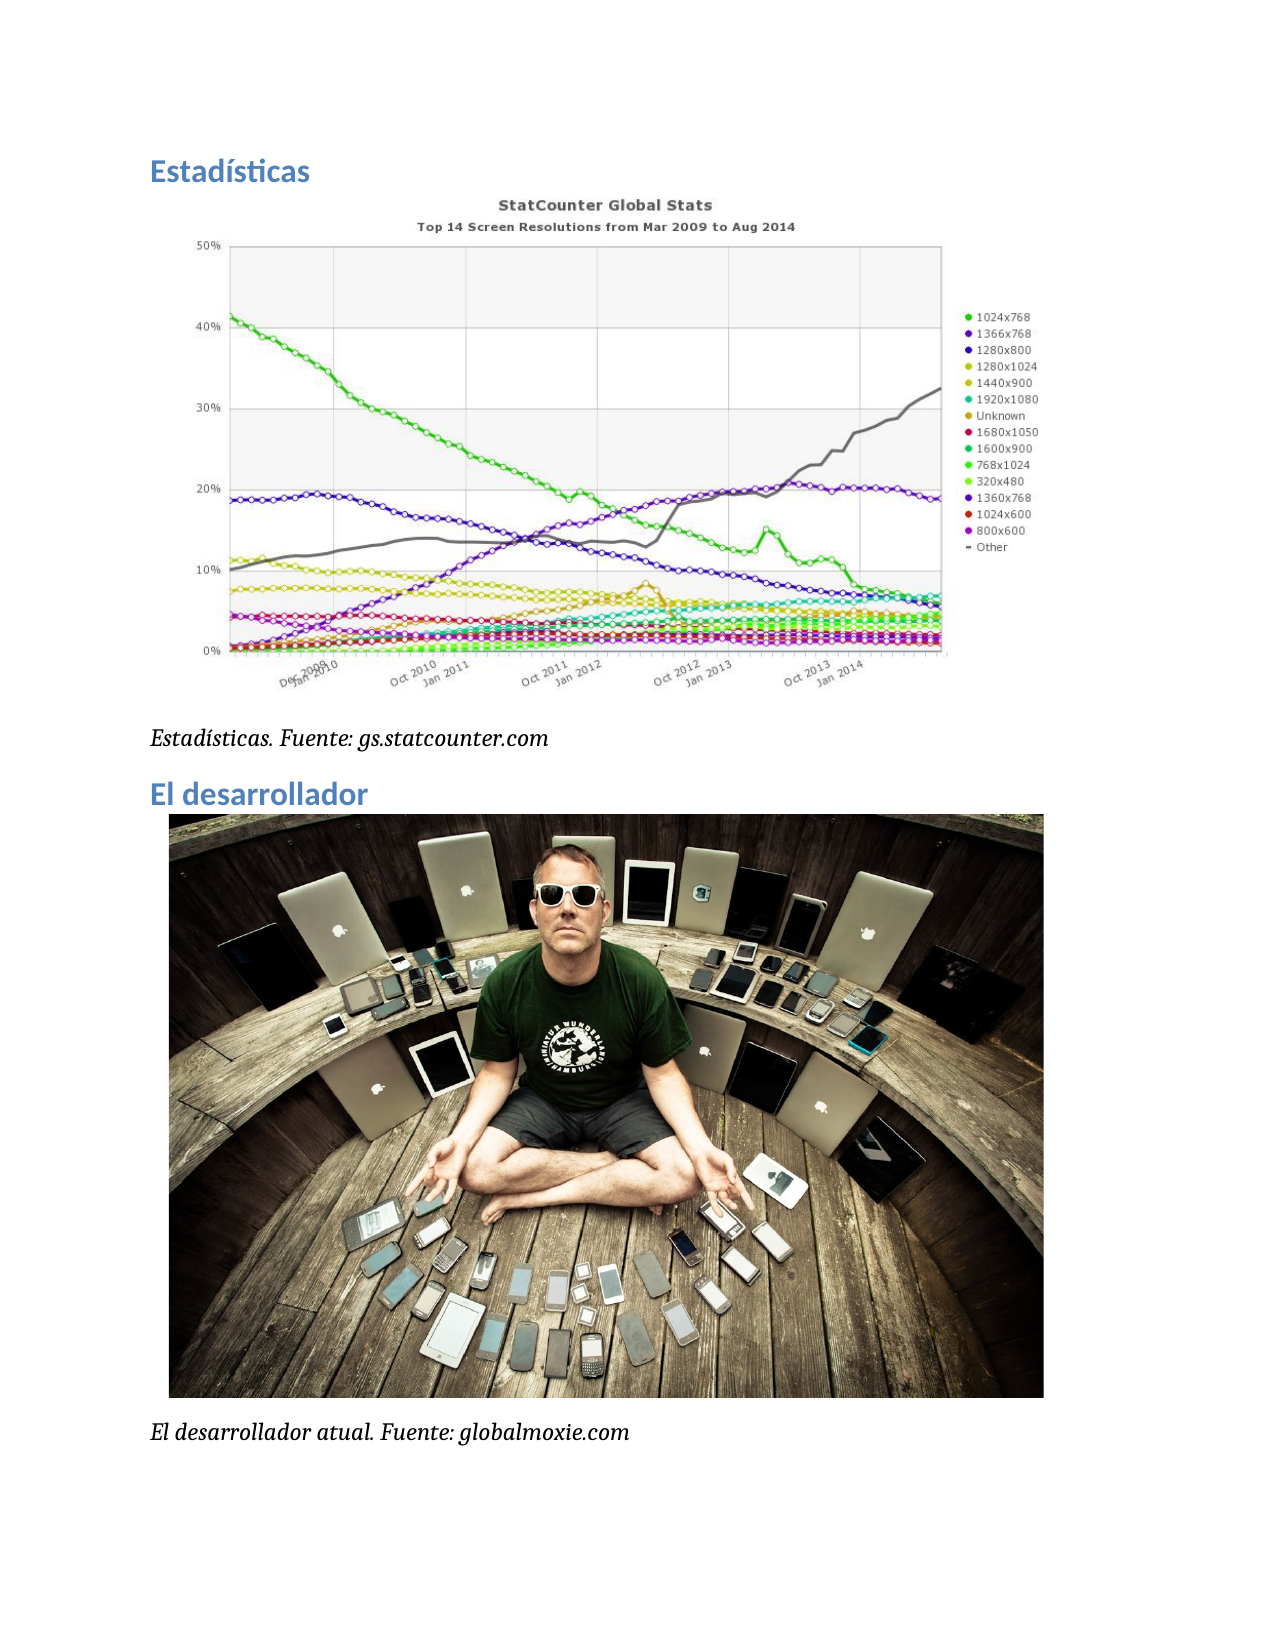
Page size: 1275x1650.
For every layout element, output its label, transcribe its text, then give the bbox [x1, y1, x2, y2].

text El desarrollador atual. Fuente: globalmoxie.com [150, 1418, 1125, 1447]
picture [168, 814, 1044, 1398]
text Estadísticas. Fuente: gs.statcounter.com [150, 724, 1125, 753]
picture [168, 190, 1044, 703]
subtitle Estadísticas [150, 150, 1125, 191]
subtitle El desarrollador [150, 773, 1125, 814]
